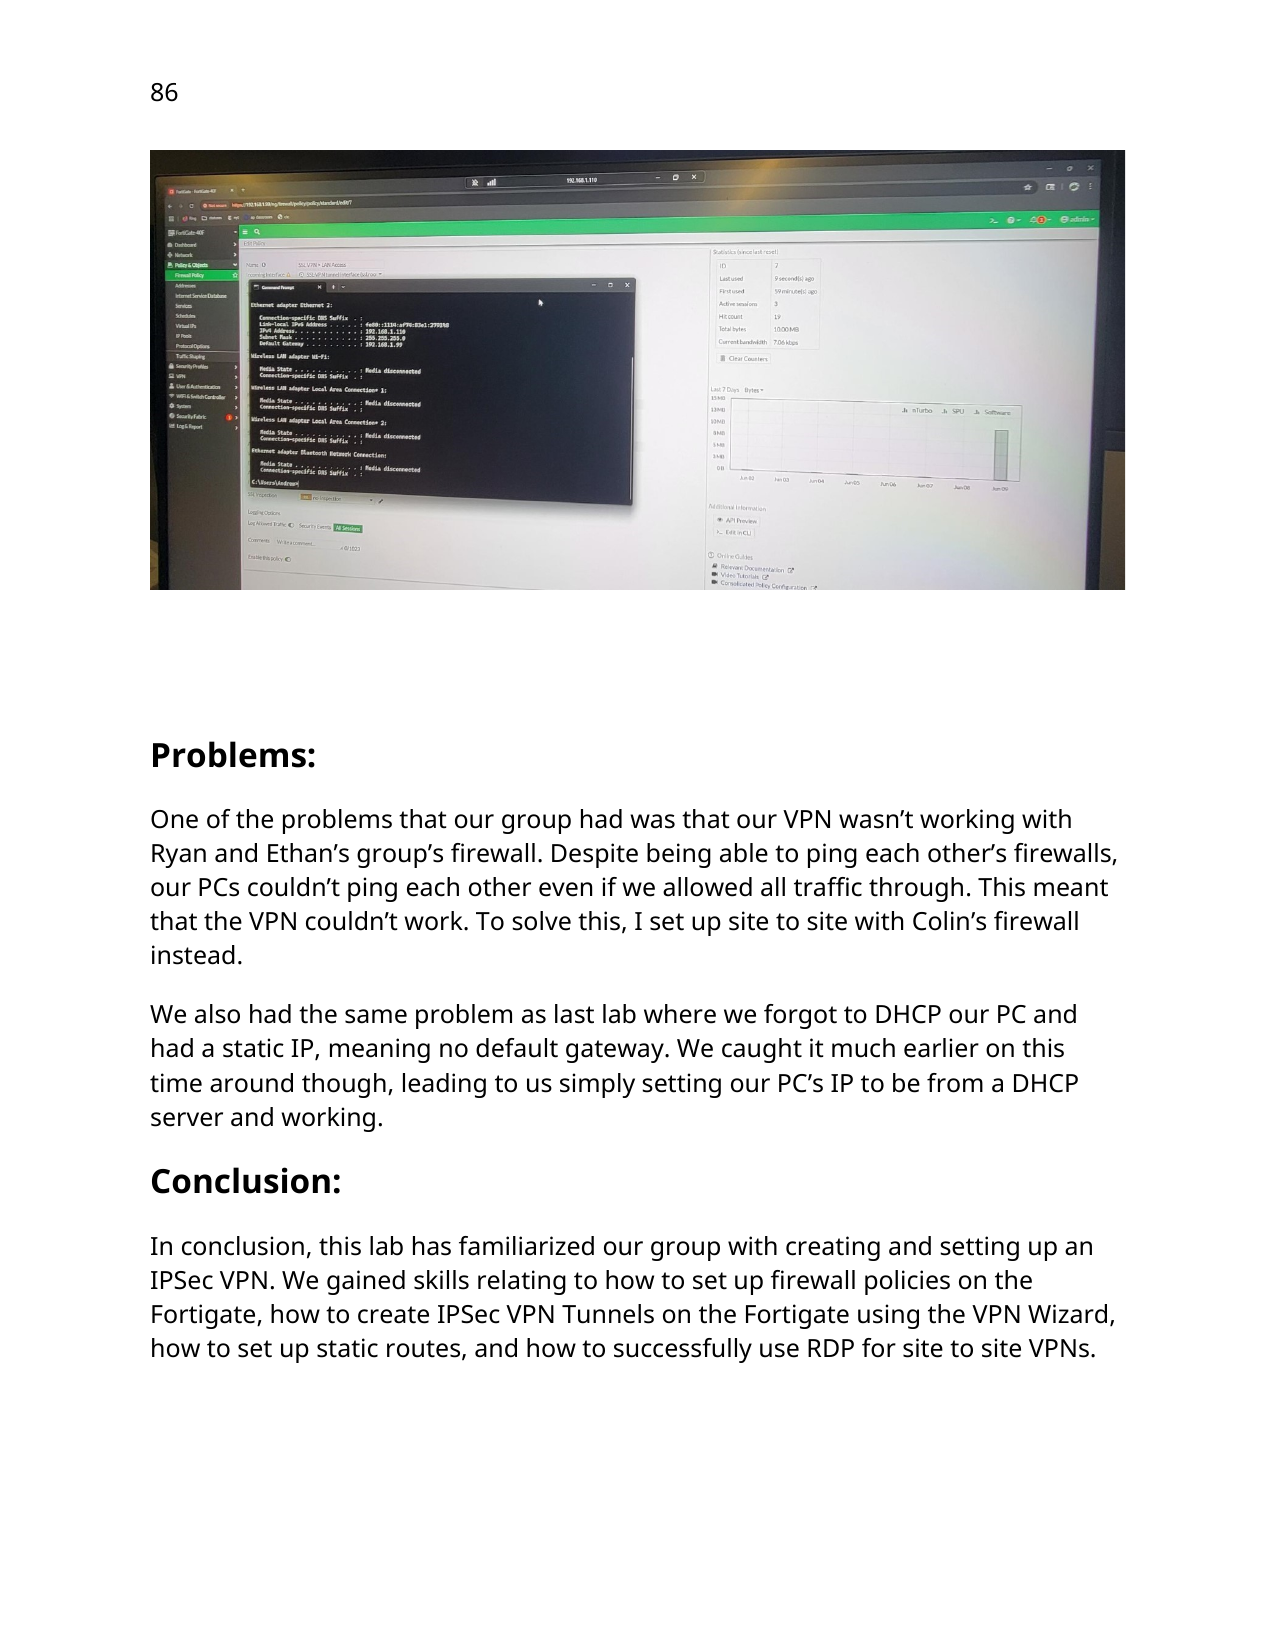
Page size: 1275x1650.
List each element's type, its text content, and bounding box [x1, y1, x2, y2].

text In conclusion, this lab has familiarized our group with creating and setting up an IPSec VPN. We gained skills relating to how to set up firewall policies on the Fortigate, how to create IPSec VPN Tunnels on the Fortigate using the VPN Wizard, how to set up static routes, and how to successfully use RDP for site to site VPNs. [150, 1229, 1125, 1365]
picture [150, 150, 1125, 590]
text We also had the same problem as last lab where we forgot to DHCP our PC and had a static IP, meaning no default gateway. We caught it much earlier on this time around though, leading to us simply setting our PC’s IP to be from a DHCP server and working. [150, 997, 1125, 1133]
text Conclusion: [150, 1158, 1125, 1204]
text Problems: [150, 731, 1125, 777]
text One of the problems that our group had was that our VPN wasn’t working with Ryan and Ethan’s group’s firewall. Despite being able to ping each other’s firewalls, our PCs couldn’t ping each other even if we allowed all traffic through. This meant that the VPN couldn’t work. To solve this, I set up site to site with Colin’s firewall instead. [150, 802, 1125, 972]
